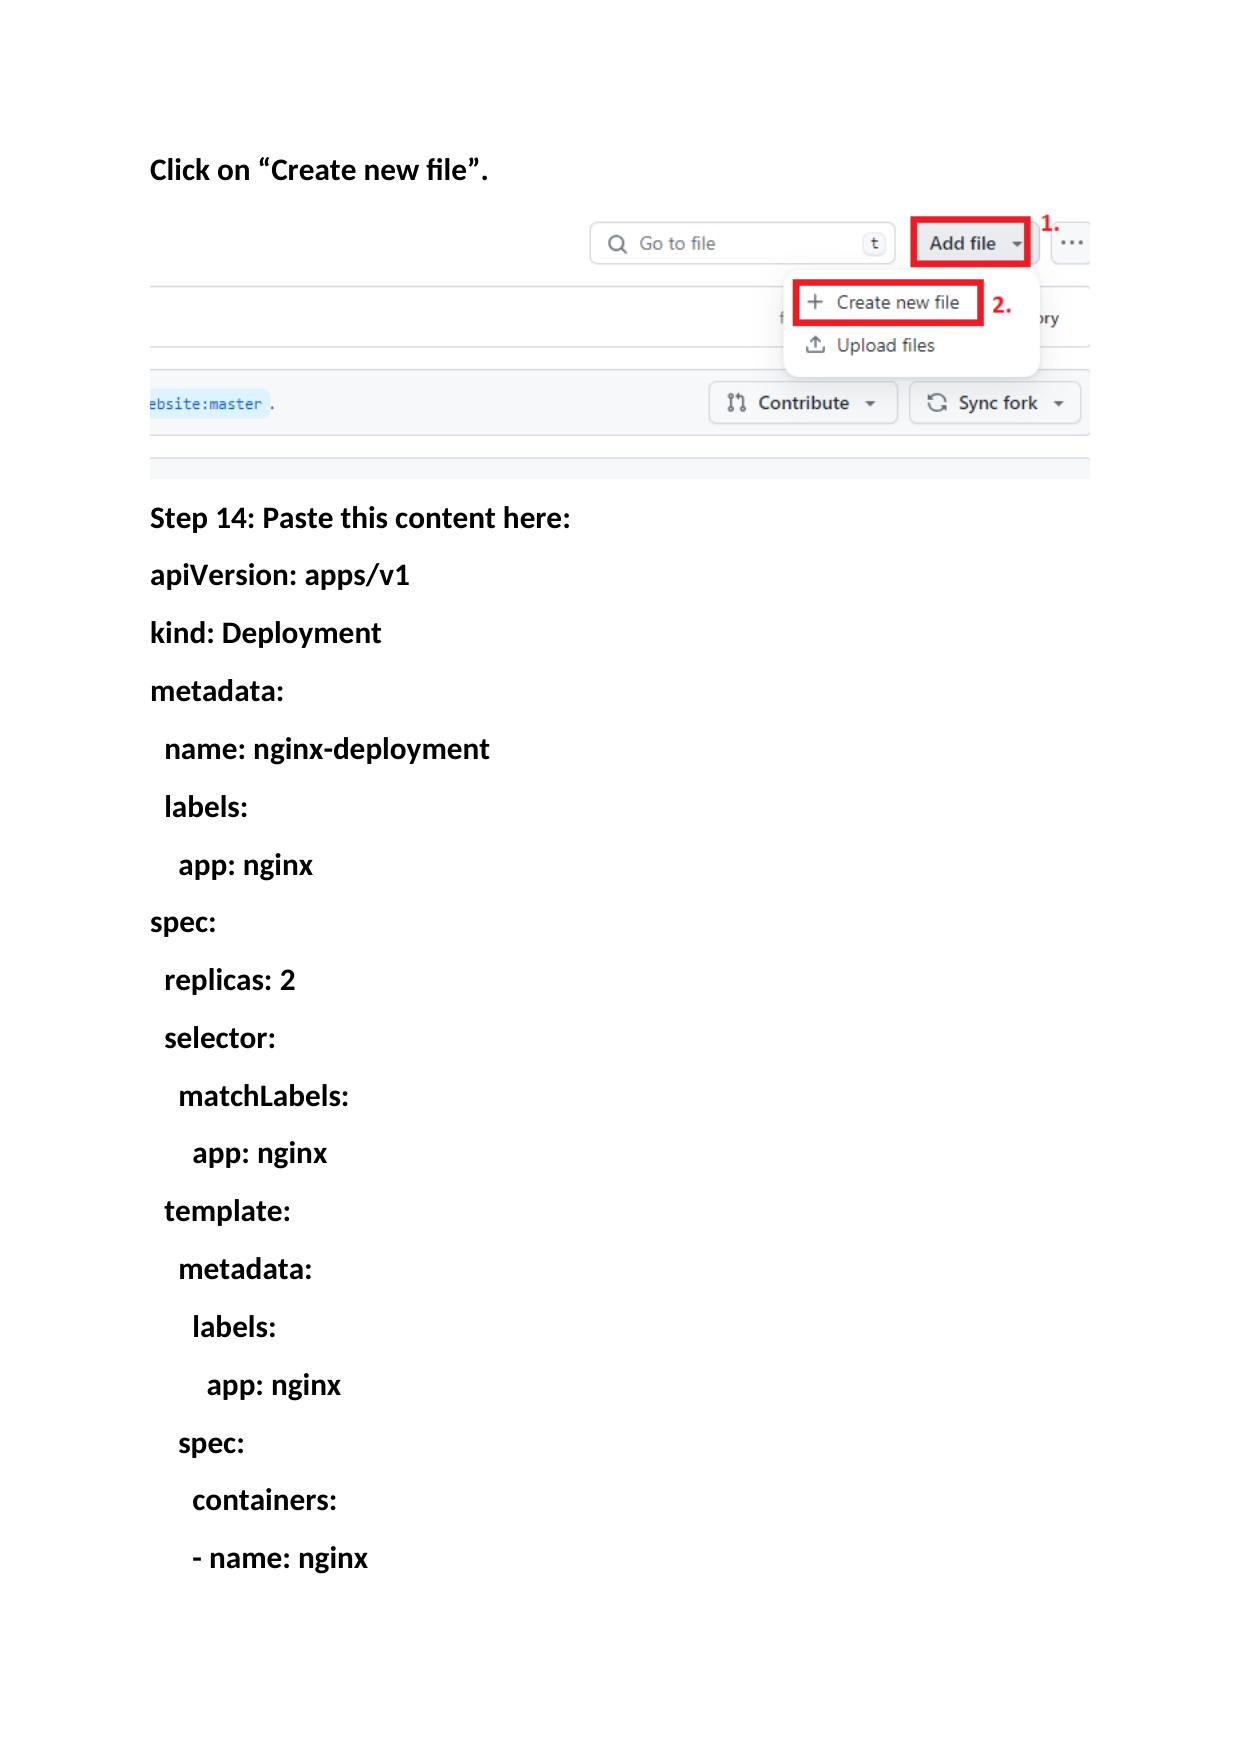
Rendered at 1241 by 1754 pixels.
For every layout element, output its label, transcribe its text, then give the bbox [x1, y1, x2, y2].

text kind: Deployment [150, 613, 1090, 651]
text app: nginx [150, 844, 1090, 883]
text containers: [150, 1481, 1090, 1519]
text - name: nginx [150, 1538, 1090, 1576]
text template: [150, 1191, 1090, 1229]
text matchLabels: [150, 1076, 1090, 1114]
text metadata: [150, 671, 1090, 709]
text replicas: 2 [150, 960, 1090, 998]
text labels: [150, 787, 1090, 825]
text Step 14: Paste this content here: [150, 498, 1090, 536]
text apiVersion: apps/v1 [150, 556, 1090, 594]
text metadata: [150, 1249, 1090, 1287]
text app: nginx [150, 1134, 1090, 1172]
text Click on “Create new file”. [150, 150, 1090, 188]
text labels: [150, 1307, 1090, 1345]
text spec: [150, 902, 1090, 941]
text selector: [150, 1018, 1090, 1056]
text spec: [150, 1423, 1090, 1461]
picture [150, 207, 1091, 479]
text name: nginx-deployment [150, 729, 1090, 767]
text app: nginx [150, 1365, 1090, 1403]
